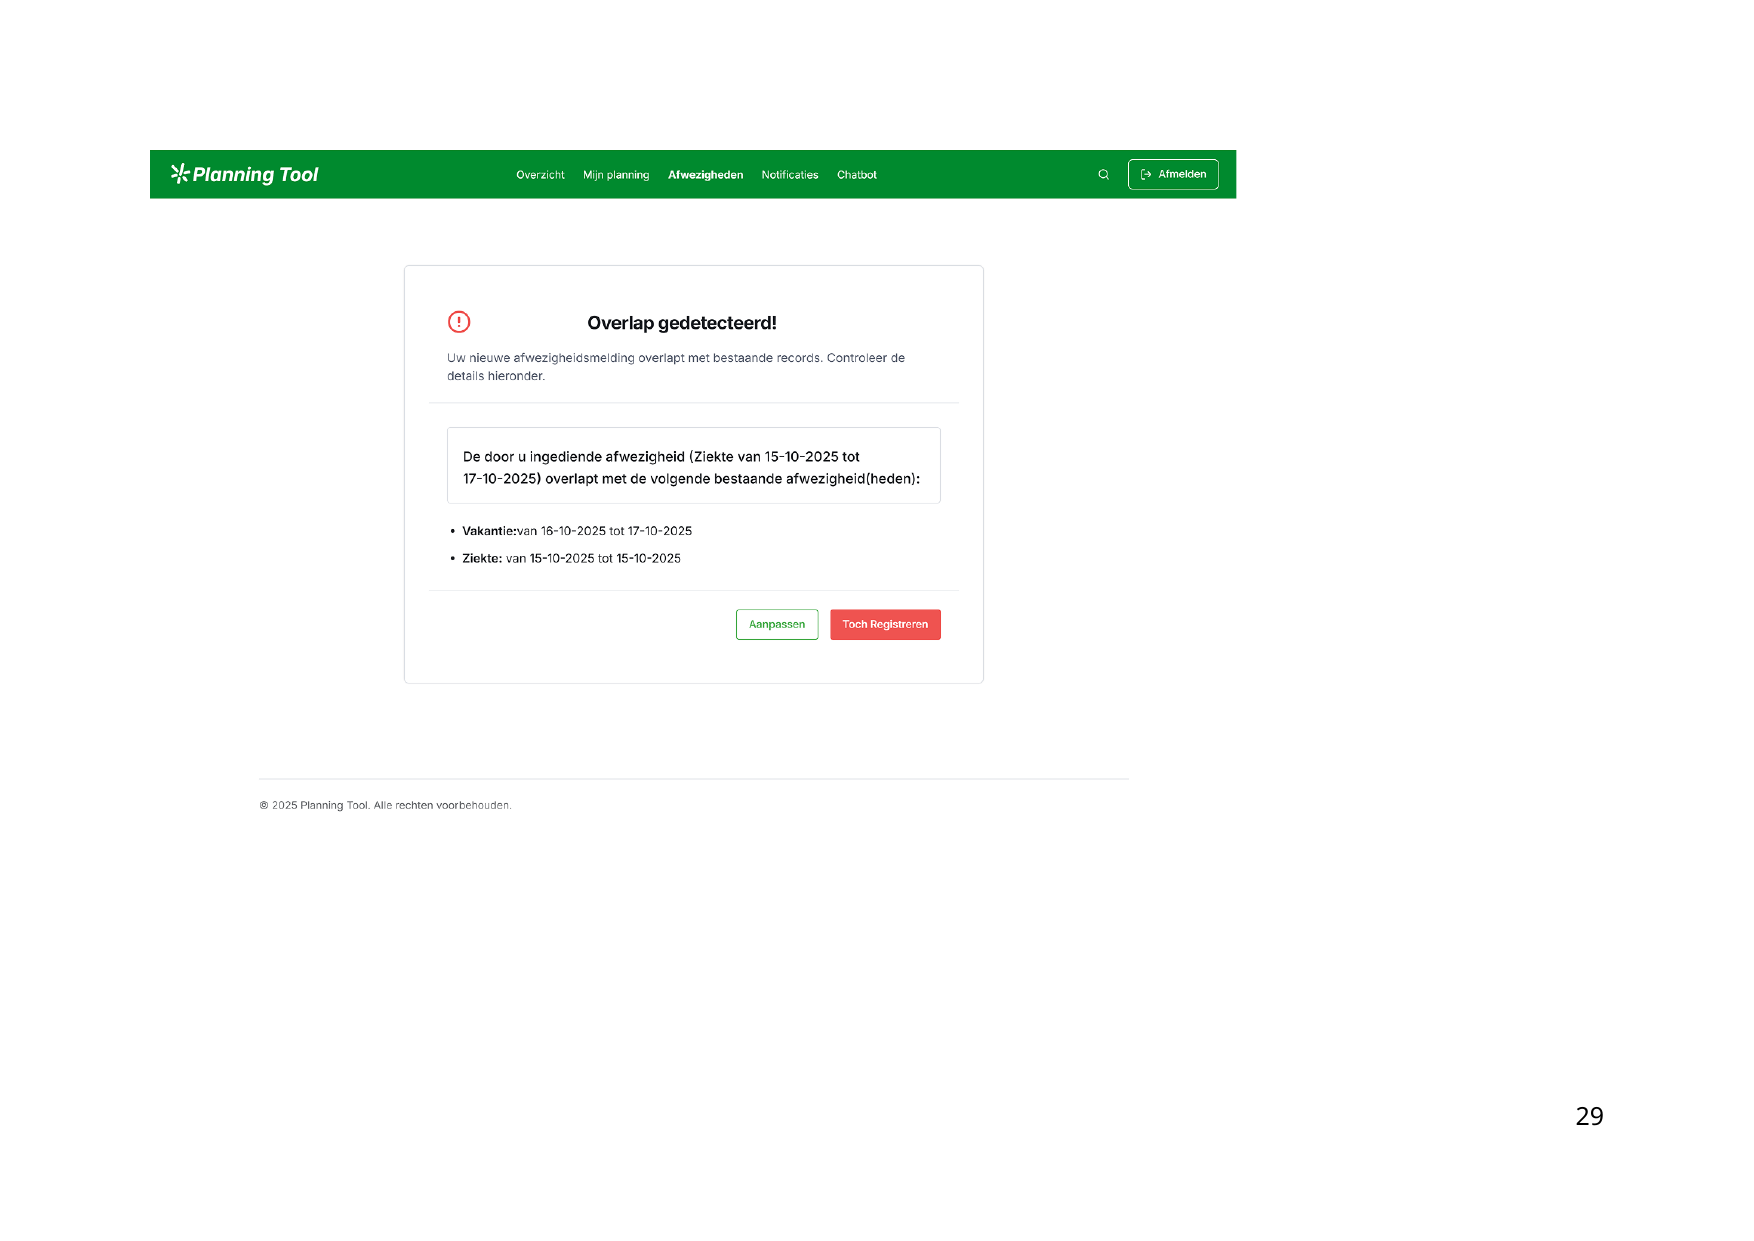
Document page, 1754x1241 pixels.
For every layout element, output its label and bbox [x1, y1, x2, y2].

picture [150, 150, 1237, 830]
